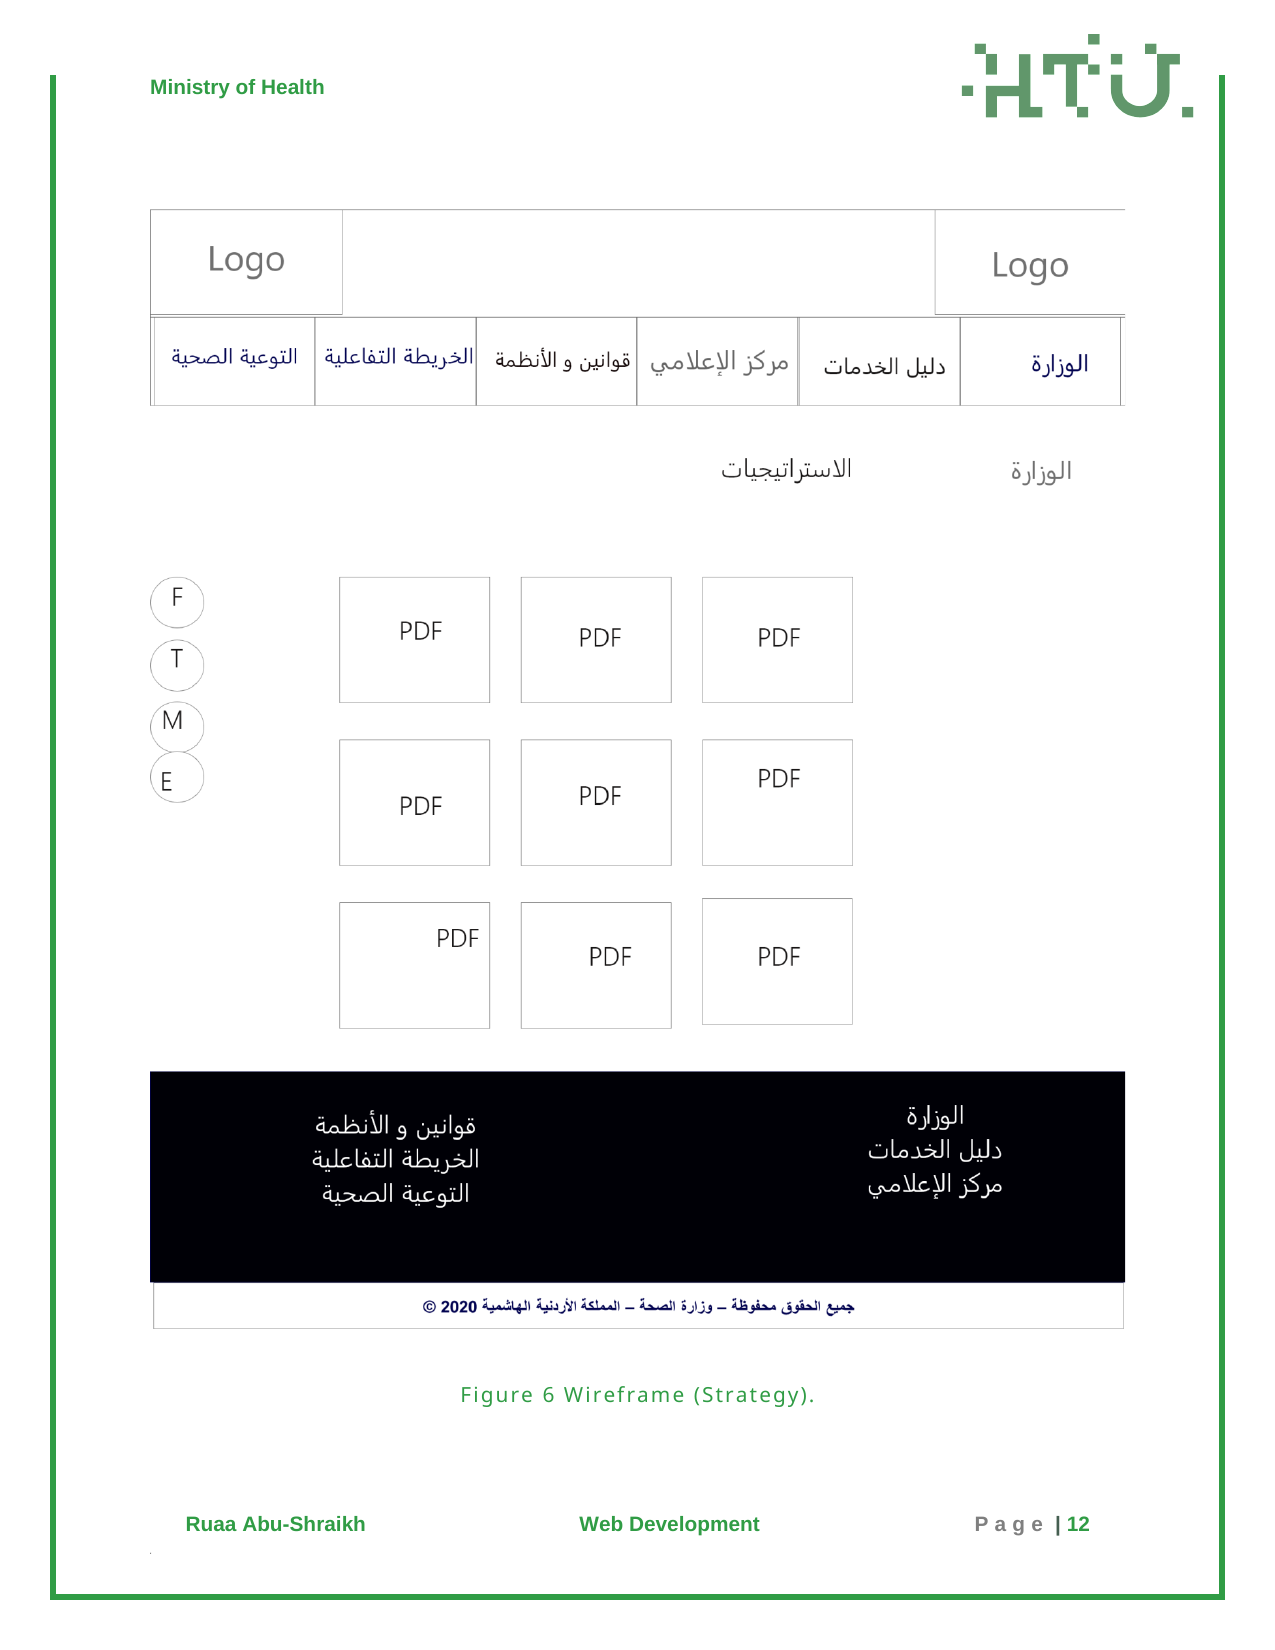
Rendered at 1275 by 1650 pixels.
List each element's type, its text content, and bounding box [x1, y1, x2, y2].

subtitle Figure 6 Wireframe (Strategy). [150, 1380, 1125, 1408]
picture [150, 205, 1125, 1329]
